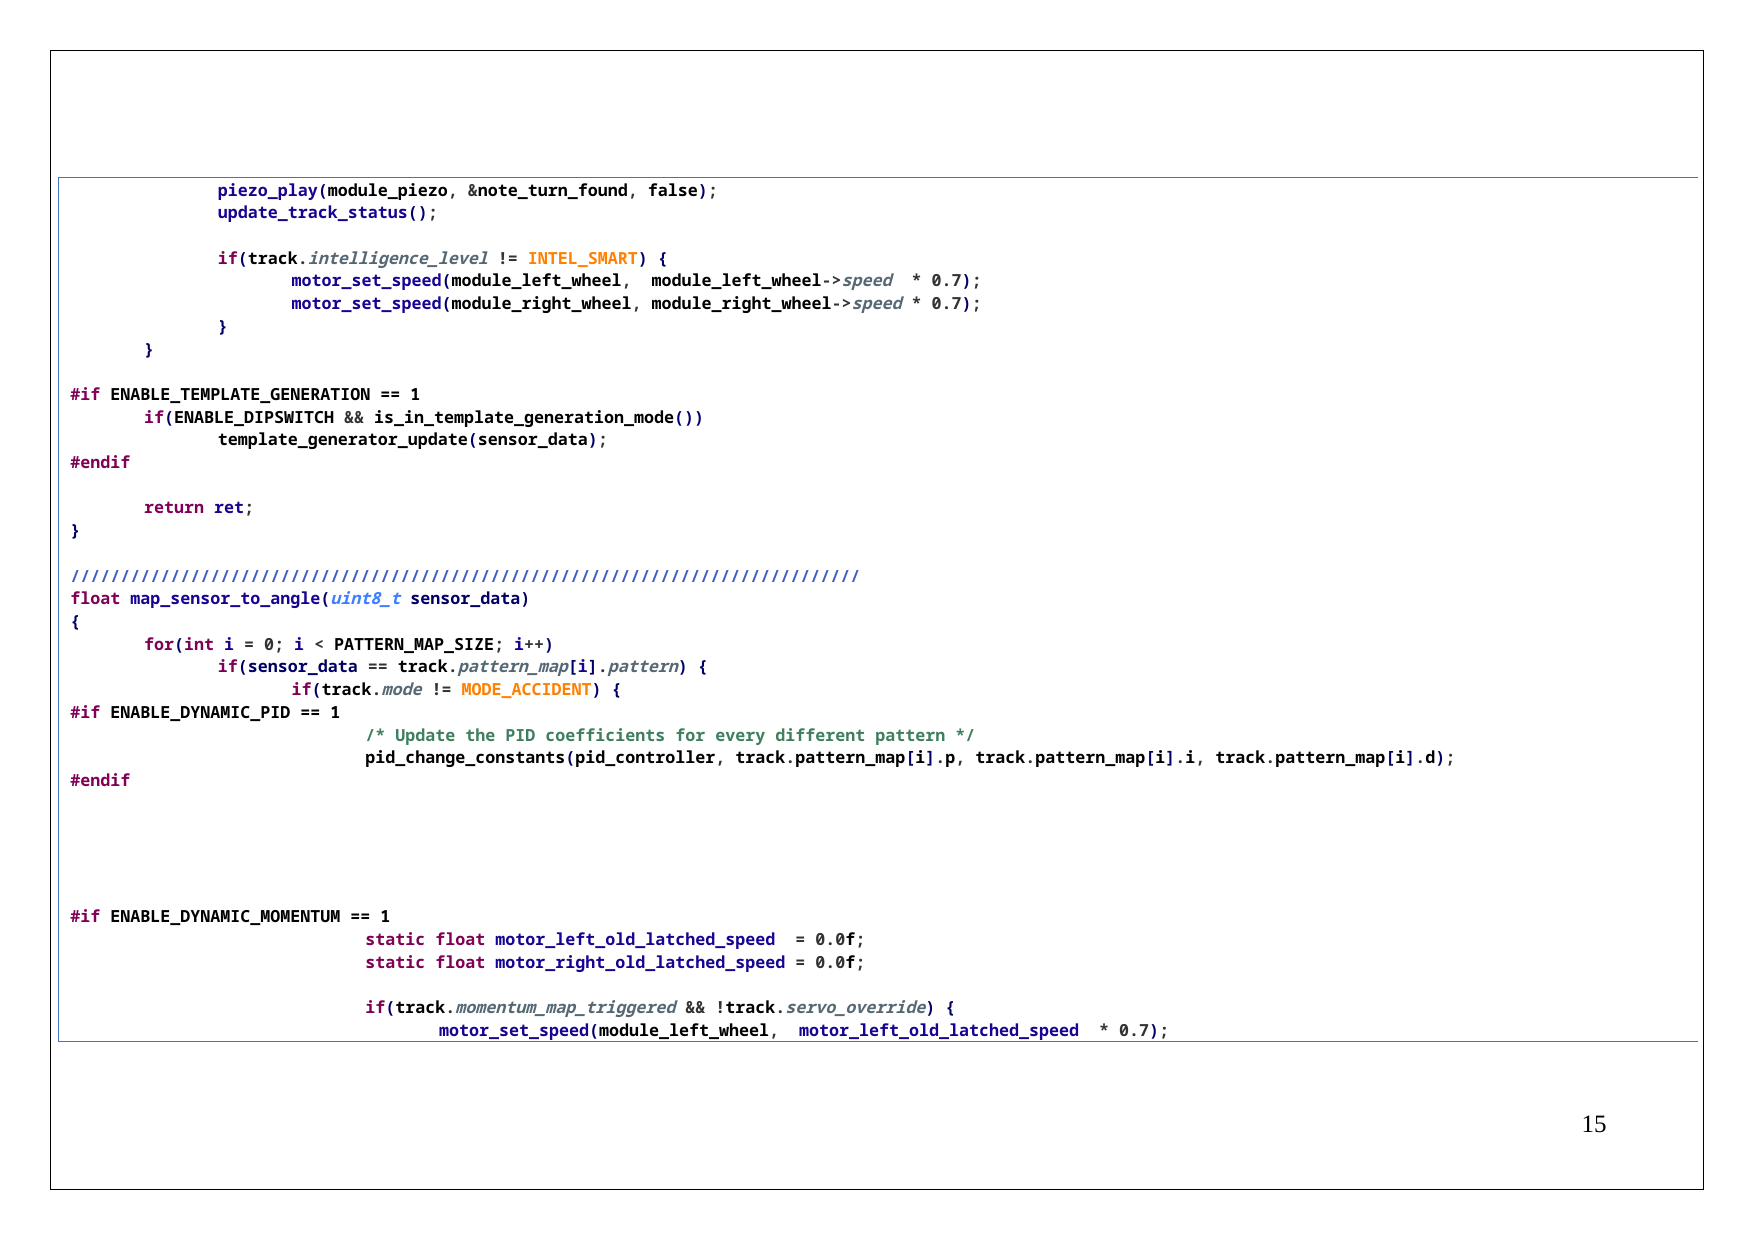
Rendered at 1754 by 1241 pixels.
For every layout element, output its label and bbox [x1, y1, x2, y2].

table_cell [59, 178, 1698, 1041]
